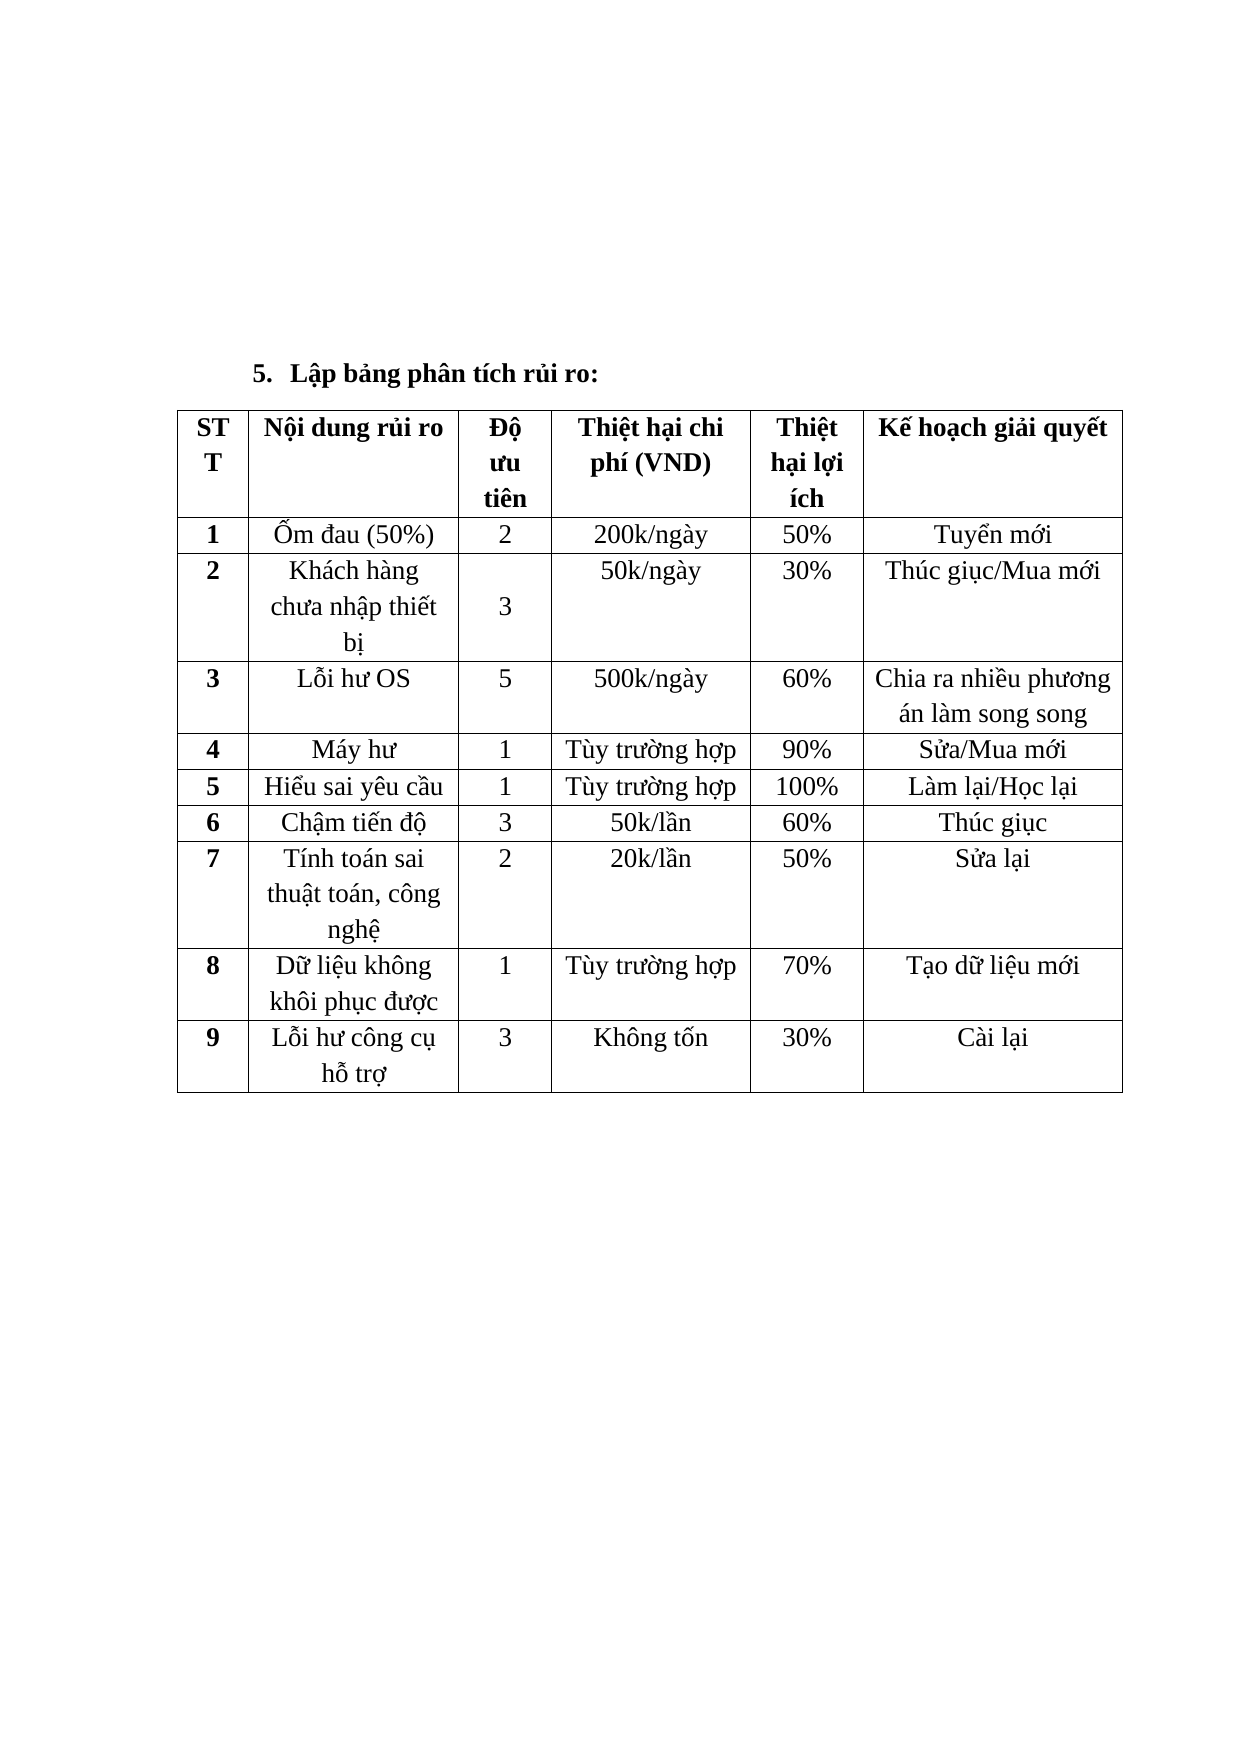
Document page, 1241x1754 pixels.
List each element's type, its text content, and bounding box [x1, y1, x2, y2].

table_cell Làm lại/Học lại [864, 770, 1122, 804]
table_cell 50% [751, 518, 863, 553]
table_cell 3 [459, 554, 551, 661]
table_cell 5 [178, 770, 248, 804]
table_cell Máy hư [249, 734, 458, 768]
table_cell Không tốn [552, 1021, 750, 1092]
table_cell 1 [459, 734, 551, 768]
table_header Thiệt hại chi phí (VND) [552, 411, 750, 517]
table_cell 30% [751, 1021, 863, 1092]
list Lập bảng phân tích rủi ro: [252, 357, 1122, 388]
table_cell 4 [178, 734, 248, 768]
table_cell 1 [178, 518, 248, 553]
table_cell 2 [178, 554, 248, 661]
table_cell 50k/lần [552, 806, 750, 841]
table_cell 5 [459, 662, 551, 732]
table_cell 60% [751, 806, 863, 841]
table_cell 50k/ngày [552, 554, 750, 661]
table_cell 7 [178, 842, 248, 948]
table_cell Tạo dữ liệu mới [864, 949, 1122, 1020]
table_cell Thúc giục [864, 806, 1122, 841]
table_cell 90% [751, 734, 863, 768]
table_cell 2 [459, 518, 551, 553]
table_cell Dữ liệu không khôi phục được [249, 949, 458, 1020]
table_cell Sửa lại [864, 842, 1122, 948]
table_cell Thúc giục/Mua mới [864, 554, 1122, 661]
table_cell Ốm đau (50%) [249, 518, 458, 553]
table_cell 9 [178, 1021, 248, 1092]
table_cell 100% [751, 770, 863, 804]
table_cell Sửa/Mua mới [864, 734, 1122, 768]
table_cell 30% [751, 554, 863, 661]
table_cell 8 [178, 949, 248, 1020]
table_cell 60% [751, 662, 863, 732]
table_cell 1 [459, 949, 551, 1020]
table_cell 3 [459, 806, 551, 841]
table_header Kế hoạch giải quyết [864, 411, 1122, 517]
table_cell Lỗi hư công cụ hỗ trợ [249, 1021, 458, 1092]
table_cell 3 [459, 1021, 551, 1092]
table_cell Tuyển mới [864, 518, 1122, 553]
table_header Thiệt hại lợi ích [751, 411, 863, 517]
table_cell Tùy trường hợp [552, 770, 750, 804]
table_header STT [178, 411, 248, 517]
table_cell 70% [751, 949, 863, 1020]
table_cell Chậm tiến độ [249, 806, 458, 841]
table_cell 20k/lần [552, 842, 750, 948]
table_cell 6 [178, 806, 248, 841]
table_cell Lỗi hư OS [249, 662, 458, 732]
table_cell 1 [459, 770, 551, 804]
table_cell Khách hàng chưa nhập thiết bị [249, 554, 458, 661]
table_cell Tùy trường hợp [552, 734, 750, 768]
table_cell 50% [751, 842, 863, 948]
table_cell Tính toán sai thuật toán, công nghệ [249, 842, 458, 948]
table_cell Chia ra nhiều phương án làm song song [864, 662, 1122, 732]
table_cell 200k/ngày [552, 518, 750, 553]
table_header Nội dung rủi ro [249, 411, 458, 517]
table_cell Tùy trường hợp [552, 949, 750, 1020]
table_cell 2 [459, 842, 551, 948]
table_header Độ ưu tiên [459, 411, 551, 517]
table_cell Cài lại [864, 1021, 1122, 1092]
table_cell 500k/ngày [552, 662, 750, 732]
table_cell Hiểu sai yêu cầu [249, 770, 458, 804]
table_cell 3 [178, 662, 248, 732]
